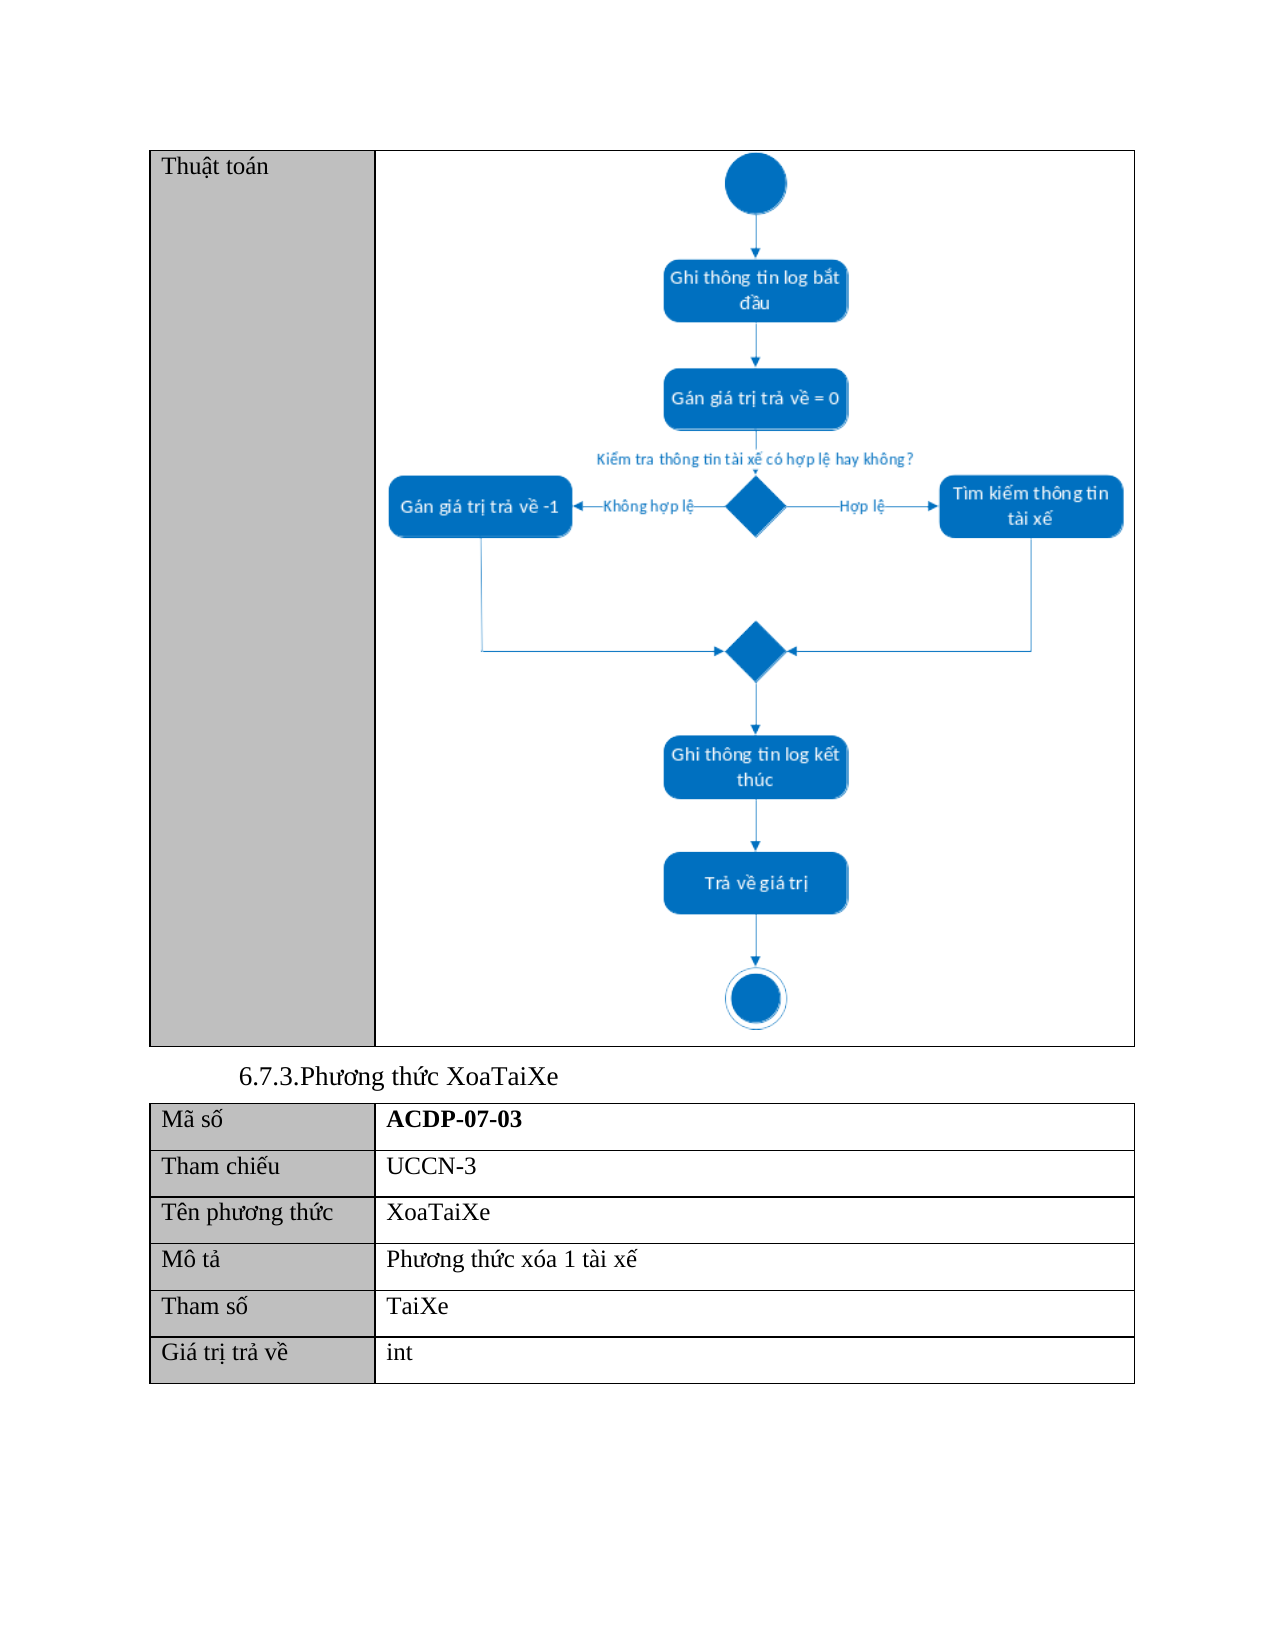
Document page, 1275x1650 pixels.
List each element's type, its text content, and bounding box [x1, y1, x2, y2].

table_cell Phương thức xóa 1 tài xế [376, 1244, 1134, 1290]
table_cell Mô tả [151, 1244, 374, 1290]
table_cell UCCN-3 [376, 1151, 1134, 1196]
title Phương thức XoaTaiXe [238, 1060, 1125, 1091]
table_cell [376, 151, 1134, 1046]
table_cell Tham số [151, 1291, 374, 1336]
table_cell int [376, 1338, 1134, 1383]
table_cell Tên phương thức [151, 1198, 374, 1243]
table_cell Giá trị trả về [151, 1338, 374, 1383]
table_cell Tham chiếu [151, 1151, 374, 1196]
table_header ACDP-07-03 [376, 1104, 1134, 1150]
table_cell TaiXe [376, 1291, 1134, 1336]
table_cell XoaTaiXe [376, 1198, 1134, 1243]
table_cell Thuật toán [151, 151, 374, 1046]
table_header Mã số [151, 1104, 374, 1150]
